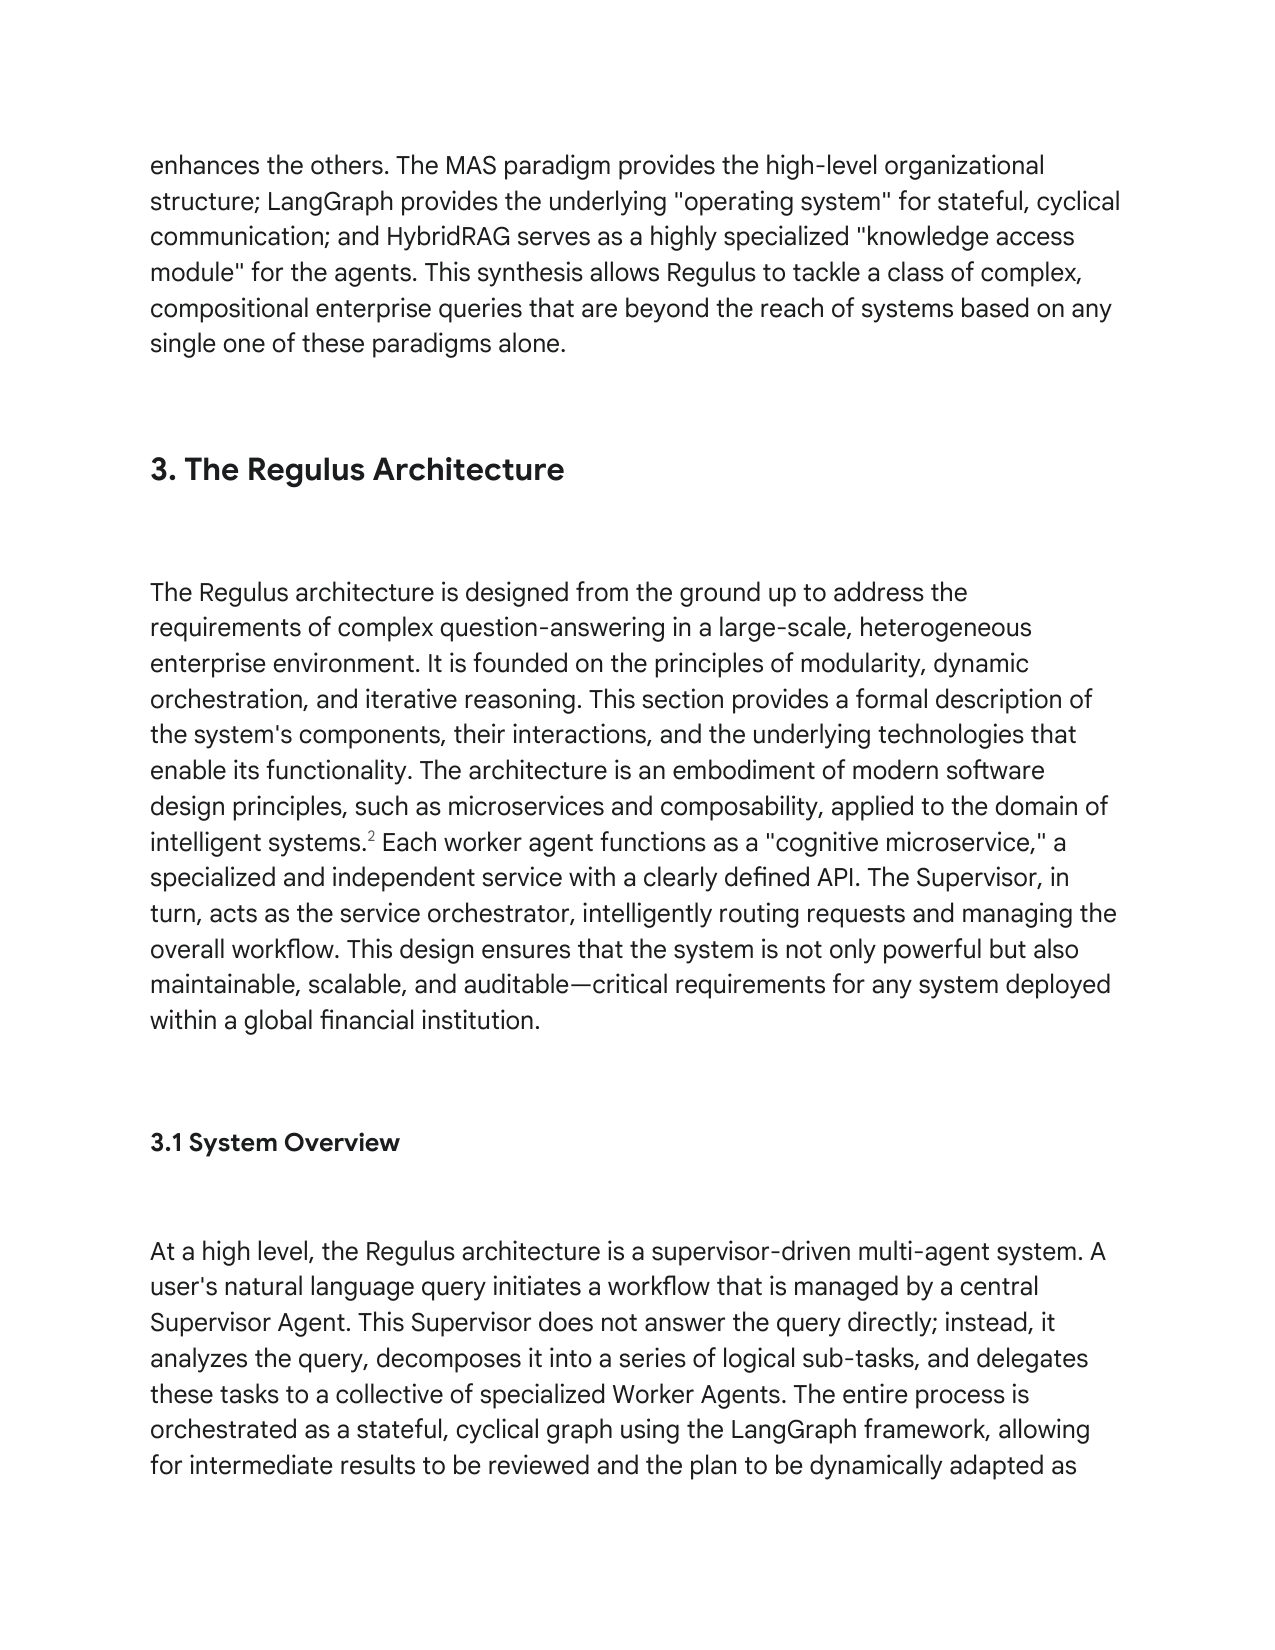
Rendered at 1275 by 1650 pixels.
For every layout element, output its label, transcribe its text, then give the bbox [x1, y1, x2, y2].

subtitle 3. The Regulus Architecture [150, 450, 1125, 489]
text The Regulus architecture is designed from the ground up to address the requirements of complex question-answering in a large-scale, heterogeneous enterprise environment. It is founded on the principles of modularity, dynamic orchestration, and iterative reasoning. This section provides a formal description of the system's components, their interactions, and the underlying technologies that enable its functionality. The architecture is an embodiment of modern software design principles, such as microservices and composability, applied to the domain of intelligent systems.2 Each worker agent functions as a "cognitive microservice," a specialized and independent service with a clearly defined API. The Supervisor, in turn, acts as the service orchestrator, intelligently routing requests and managing the overall workflow. This design ensures that the system is not only powerful but also maintainable, scalable, and auditable—critical requirements for any system deployed within a global financial institution. [150, 577, 1125, 1037]
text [150, 1236, 1125, 1482]
subtitle 3.1 System Overview [150, 1127, 1125, 1158]
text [150, 150, 1125, 360]
